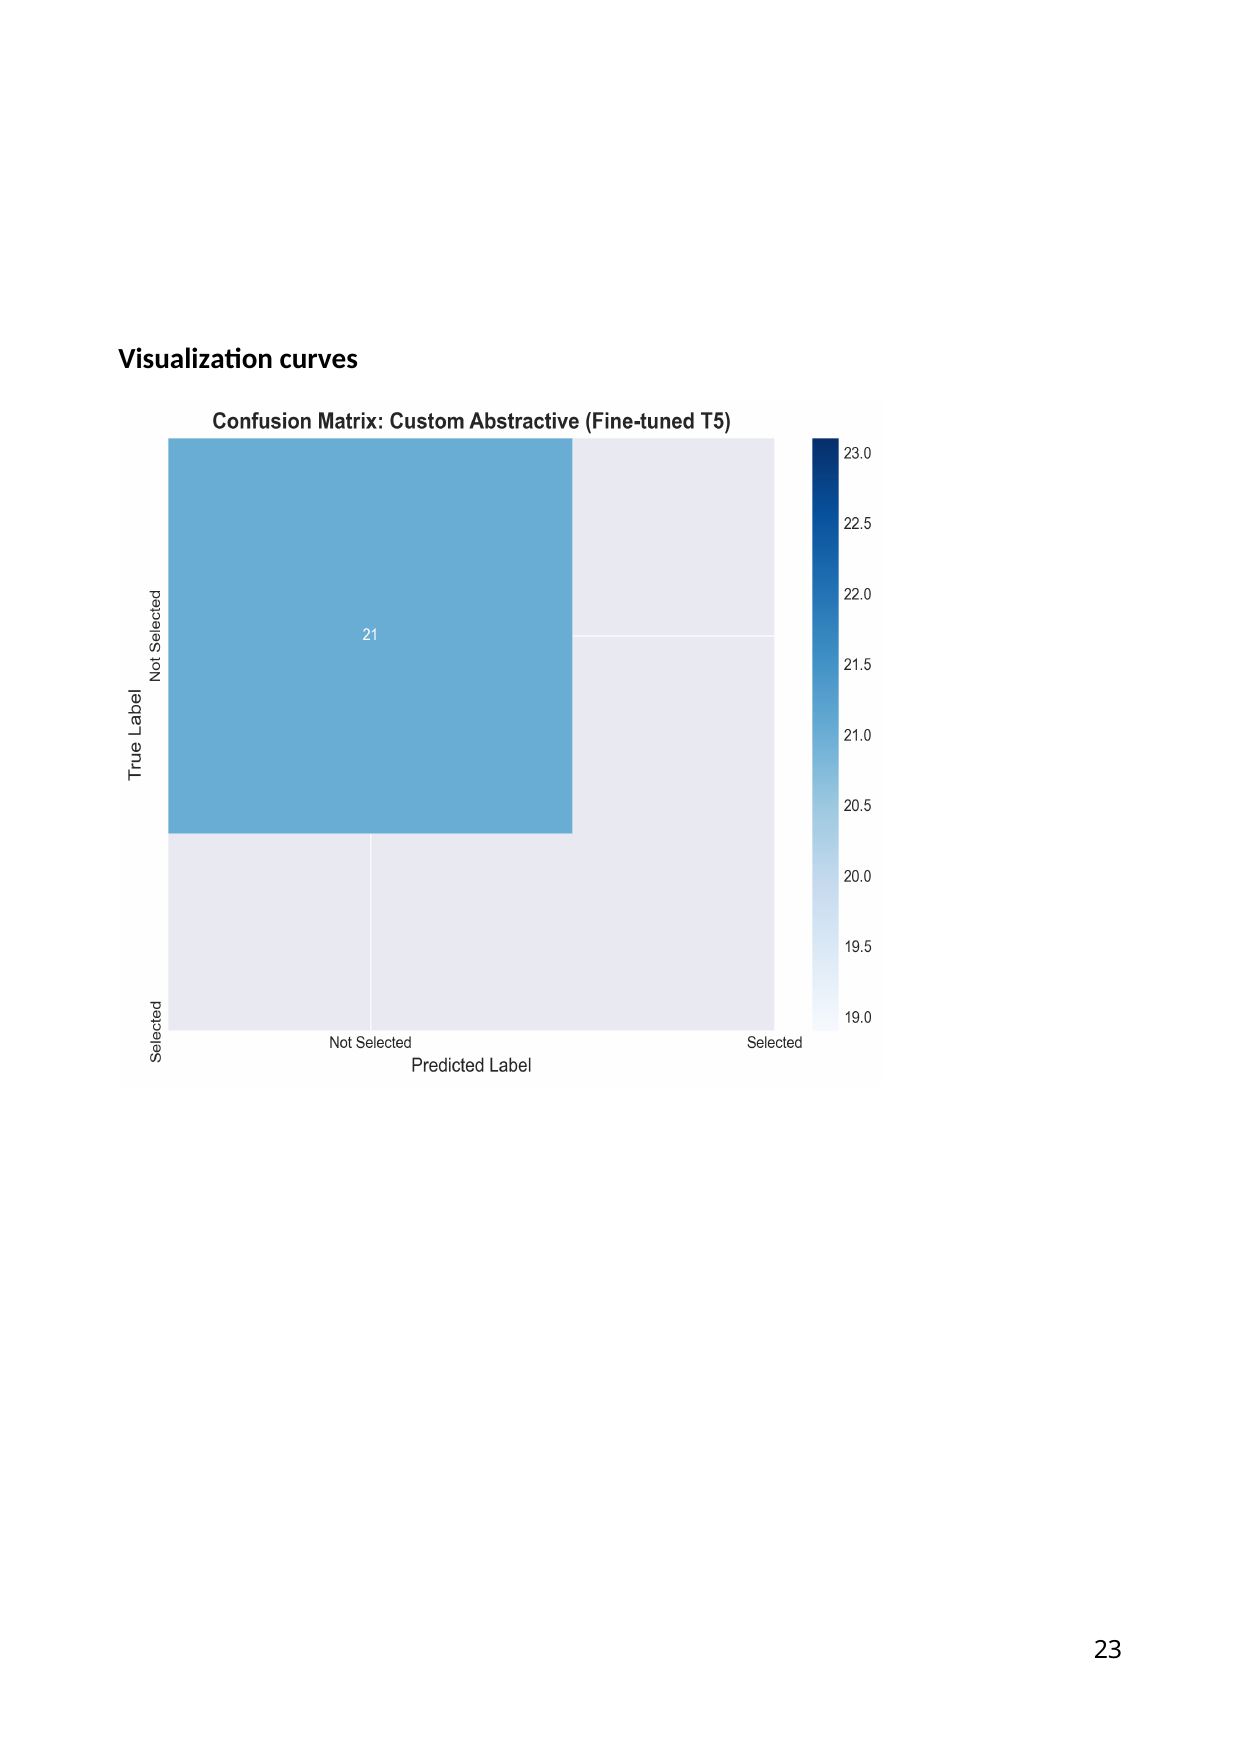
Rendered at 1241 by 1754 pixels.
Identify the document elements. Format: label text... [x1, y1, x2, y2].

picture [118, 400, 882, 1087]
text Visualization curves [118, 340, 1122, 376]
